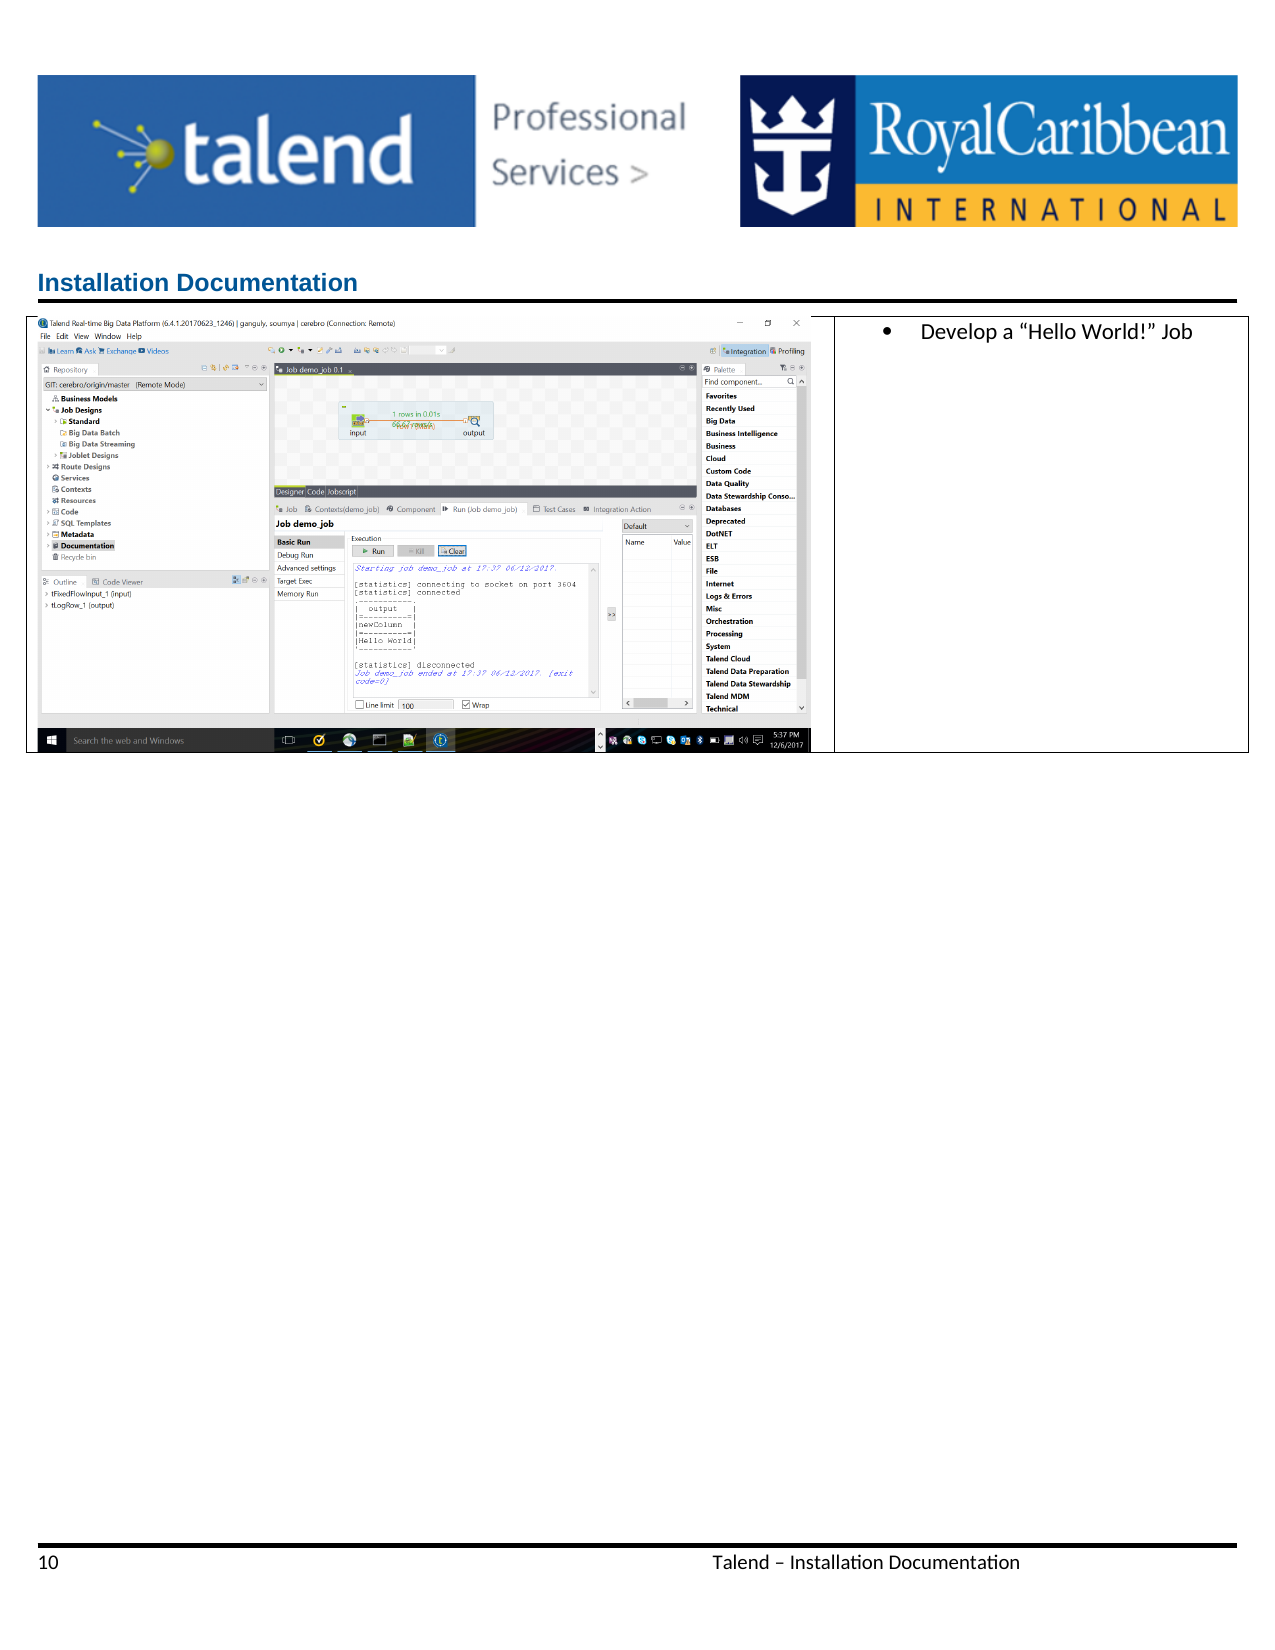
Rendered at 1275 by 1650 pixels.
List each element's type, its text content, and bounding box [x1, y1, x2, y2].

picture [37, 75, 1238, 227]
picture [37, 316, 811, 752]
table_cell [27, 317, 37, 752]
table_cell [811, 317, 834, 752]
table_cell Develop a “Hello World!” Job [835, 317, 1248, 752]
